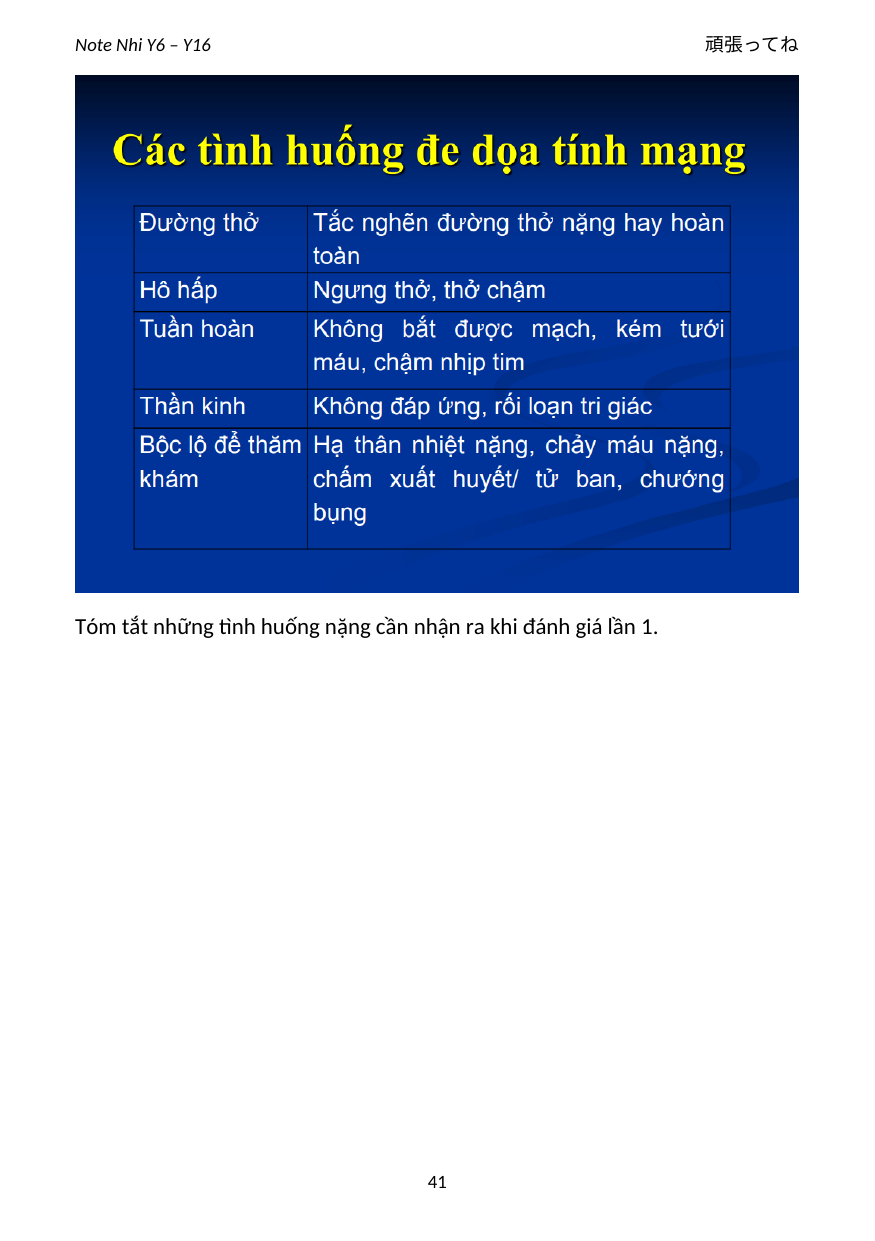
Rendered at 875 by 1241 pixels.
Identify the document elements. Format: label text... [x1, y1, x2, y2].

picture [75, 75, 799, 593]
text Tóm tắt những tình huống nặng cần nhận ra khi đánh giá lần 1. [75, 612, 799, 640]
